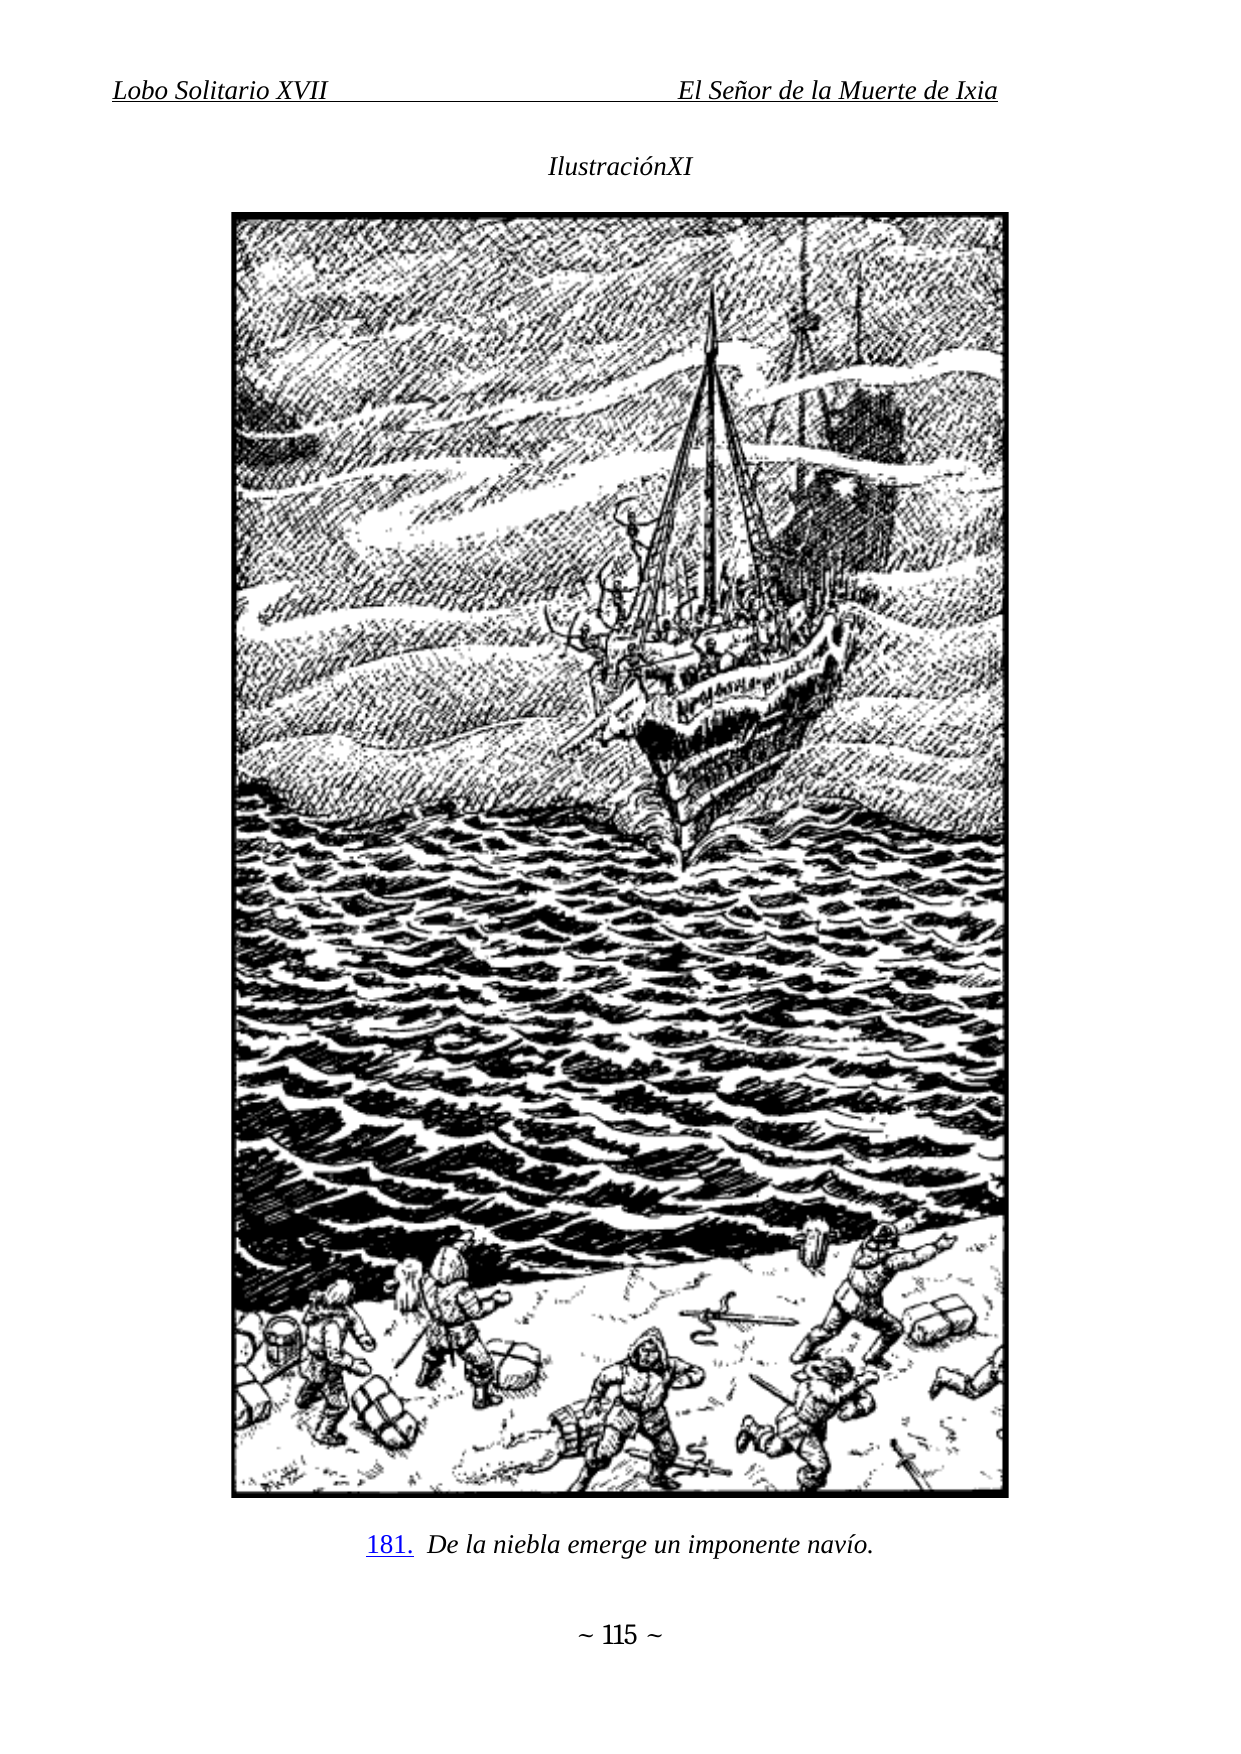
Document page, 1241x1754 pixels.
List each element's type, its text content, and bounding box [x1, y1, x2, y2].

text IlustraciónXI [112, 150, 1128, 181]
picture [231, 212, 1009, 1498]
text 181. De la niebla emerge un imponente navío. [112, 1529, 1128, 1560]
